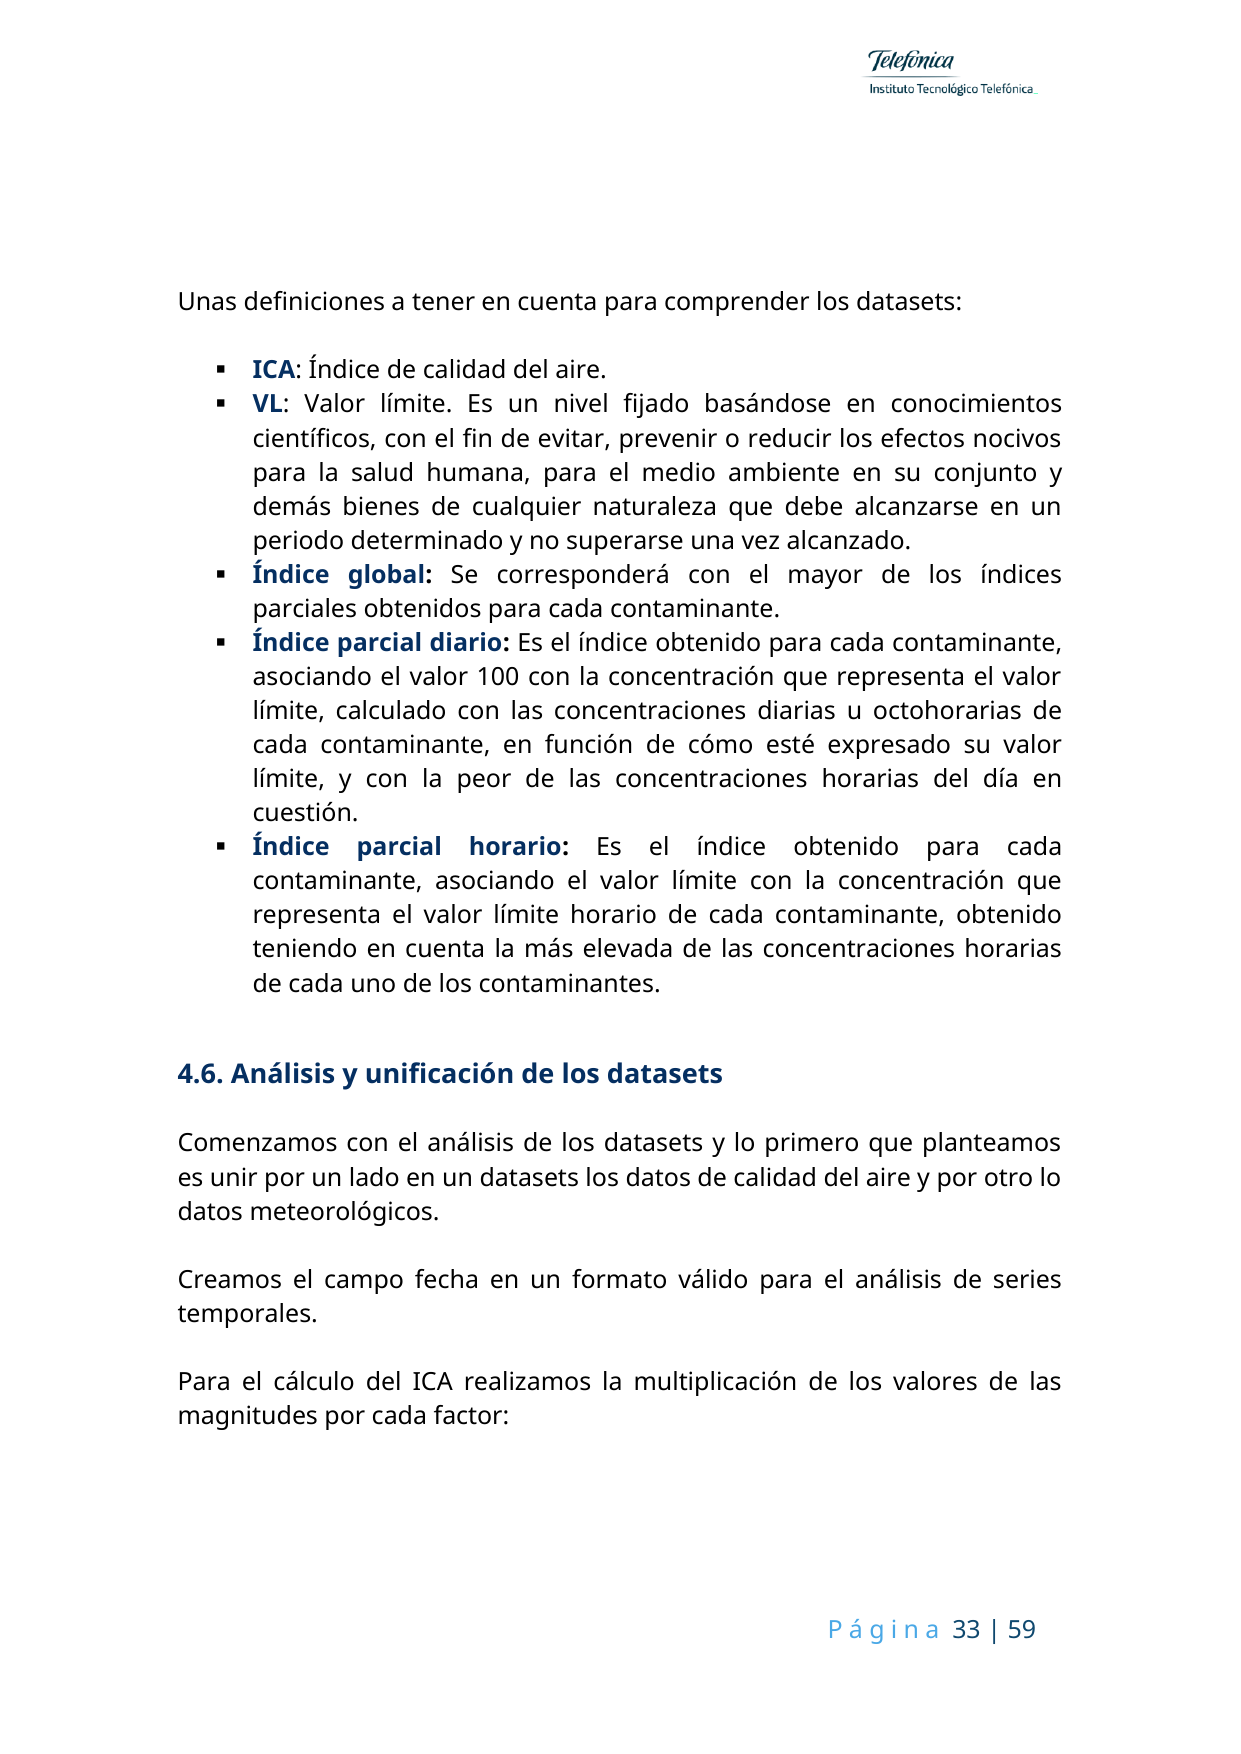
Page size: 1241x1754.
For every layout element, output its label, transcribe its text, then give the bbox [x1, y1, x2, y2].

list Índice global: Se corresponderá con el mayor de los índices parciales obtenidos para cada contaminante. [215, 556, 1063, 624]
list Unas definiciones a tener en cuenta para comprender los datasets: [177, 284, 1063, 318]
text Para el cálculo del ICA realizamos la multiplicación de los valores de las magnitudes por cada factor: [177, 1363, 1063, 1432]
text Comenzamos con el análisis de los datasets y lo primero que planteamos es unir por un lado en un datasets los datos de calidad del aire y por otro lo datos meteorológicos. [177, 1125, 1063, 1227]
list Índice parcial horario: Es el índice obtenido para cada contaminante, asociando el valor límite con la concentración que representa el valor límite horario de cada contaminante, obtenido teniendo en cuenta la más elevada de las concentraciones horarias de cada uno de los contaminantes. [215, 829, 1063, 999]
list Índice parcial diario: Es el índice obtenido para cada contaminante, asociando el valor 100 con la concentración que representa el valor límite, calculado con las concentraciones diarias u octohorarias de cada contaminante, en función de cómo esté expresado su valor límite, y con la peor de las concentraciones horarias del día en cuestión. [215, 624, 1063, 829]
list ICA: Índice de calidad del aire. [215, 352, 1063, 386]
list VL: Valor límite. Es un nivel fijado basándose en conocimientos científicos, con el fin de evitar, prevenir o reducir los efectos nocivos para la salud humana, para el medio ambiente en su conjunto y demás bienes de cualquier naturaleza que debe alcanzarse en un periodo determinado y no superarse una vez alcanzado. [215, 386, 1063, 556]
picture [822, 29, 1064, 109]
text Creamos el campo fecha en un formato válido para el análisis de series temporales. [177, 1261, 1063, 1329]
subtitle 4.6. Análisis y unificación de los datasets [177, 1054, 1063, 1091]
